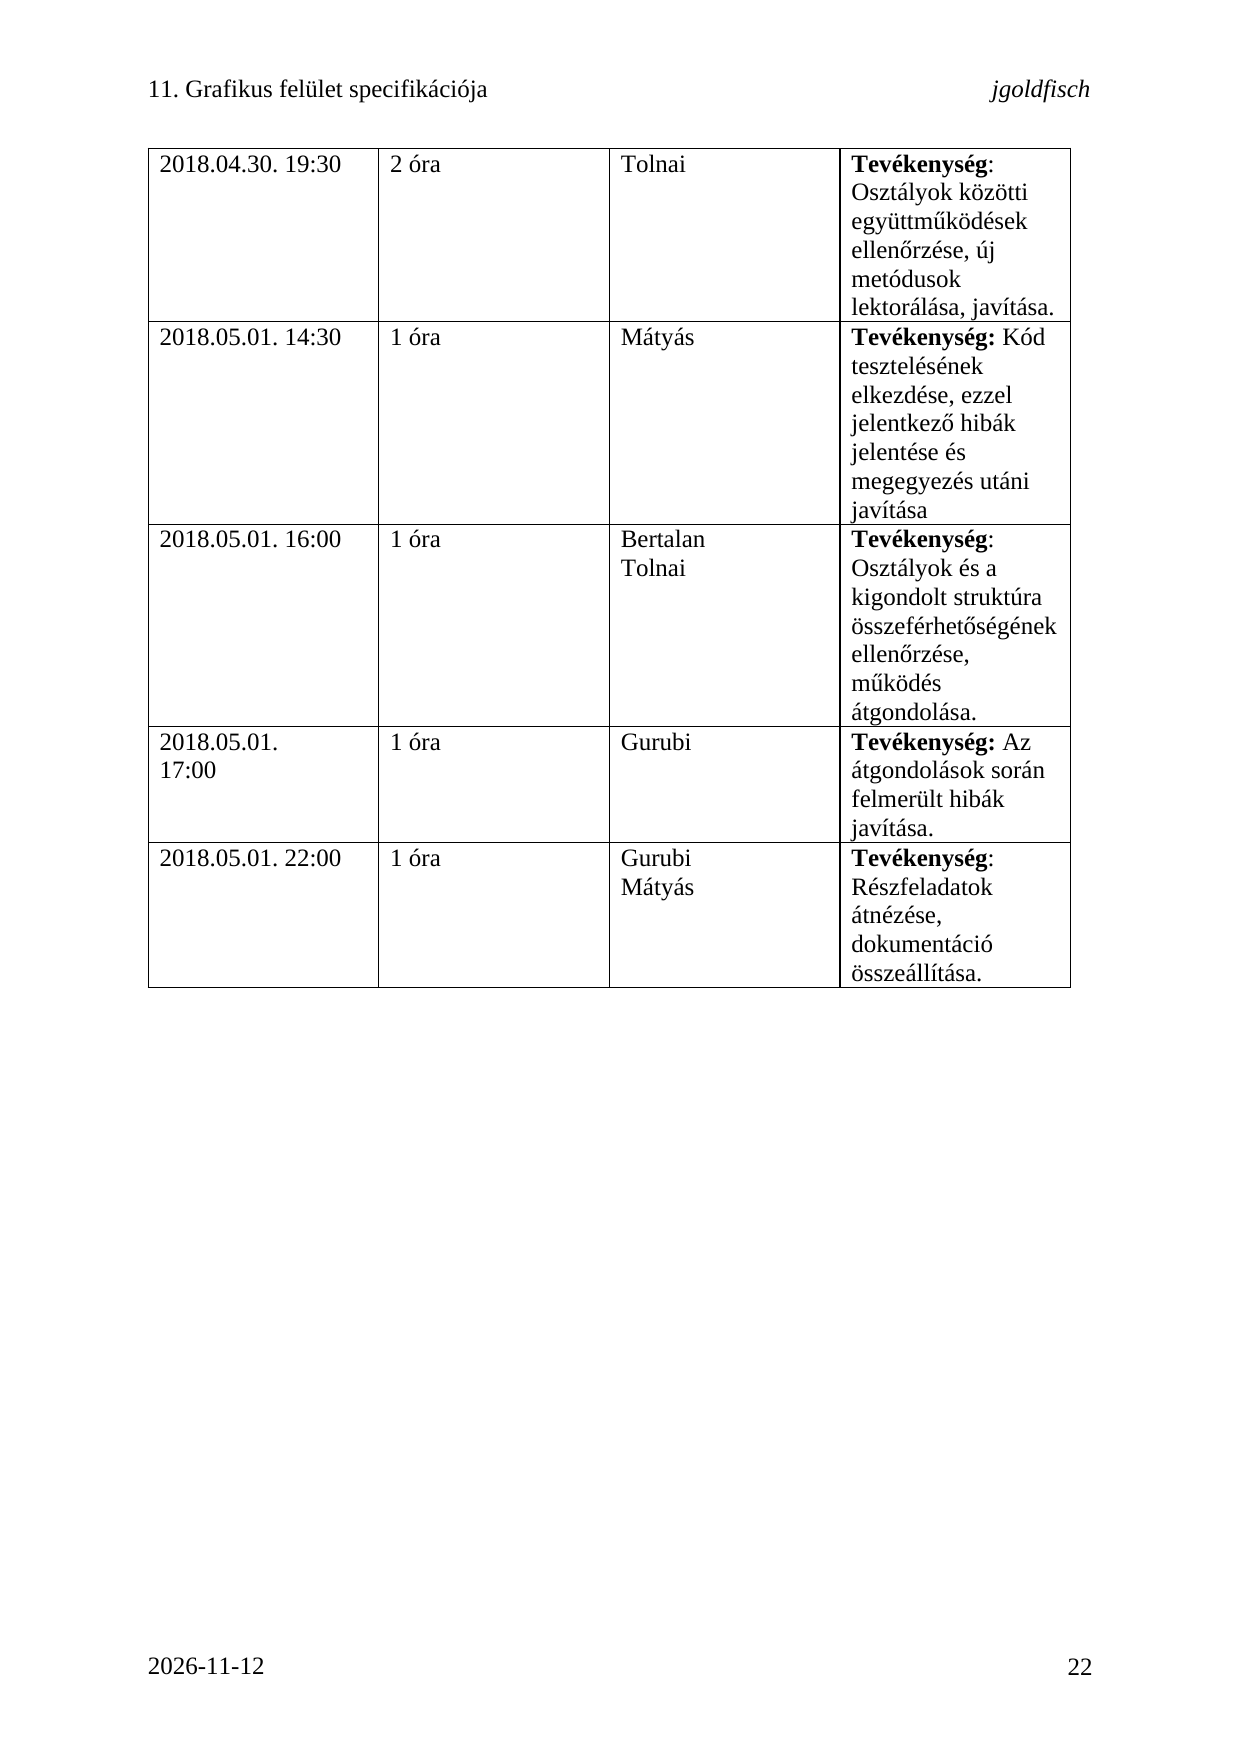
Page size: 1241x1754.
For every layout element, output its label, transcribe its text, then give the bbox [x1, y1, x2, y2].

table_header 2018.04.30. 19:30 [149, 149, 378, 321]
table_cell 1 óra [379, 525, 609, 726]
table_header Tevékenység: Osztályok közötti együttműködések ellenőrzése, új metódusok lektorálása, javítása. [841, 149, 1070, 321]
table_cell 2018.05.01. 17:00 [149, 727, 378, 842]
table_cell Gurubi Mátyás [610, 843, 839, 987]
table_header 2 óra [379, 149, 609, 321]
table_cell 1 óra [379, 843, 609, 987]
table_cell Tevékenység: Részfeladatok átnézése, dokumentáció összeállítása. [841, 843, 1070, 987]
table_cell 2018.05.01. 14:30 [149, 322, 378, 523]
table_cell Gurubi [610, 727, 839, 842]
table_cell Mátyás [610, 322, 839, 523]
table_cell Tevékenység: Osztályok és a kigondolt struktúra összeférhetőségének ellenőrzése, működés átgondolása. [841, 525, 1070, 726]
table_cell Tevékenység: Az átgondolások során felmerült hibák javítása. [841, 727, 1070, 842]
table_cell Bertalan Tolnai [610, 525, 839, 726]
table_cell 1 óra [379, 322, 609, 523]
table_header Tolnai [610, 149, 839, 321]
table_cell 2018.05.01. 22:00 [149, 843, 378, 987]
table_cell 1 óra [379, 727, 609, 842]
table_cell 2018.05.01. 16:00 [149, 525, 378, 726]
table_cell Tevékenység: Kód tesztelésének elkezdése, ezzel jelentkező hibák jelentése és megegyezés utáni javítása [841, 322, 1070, 523]
